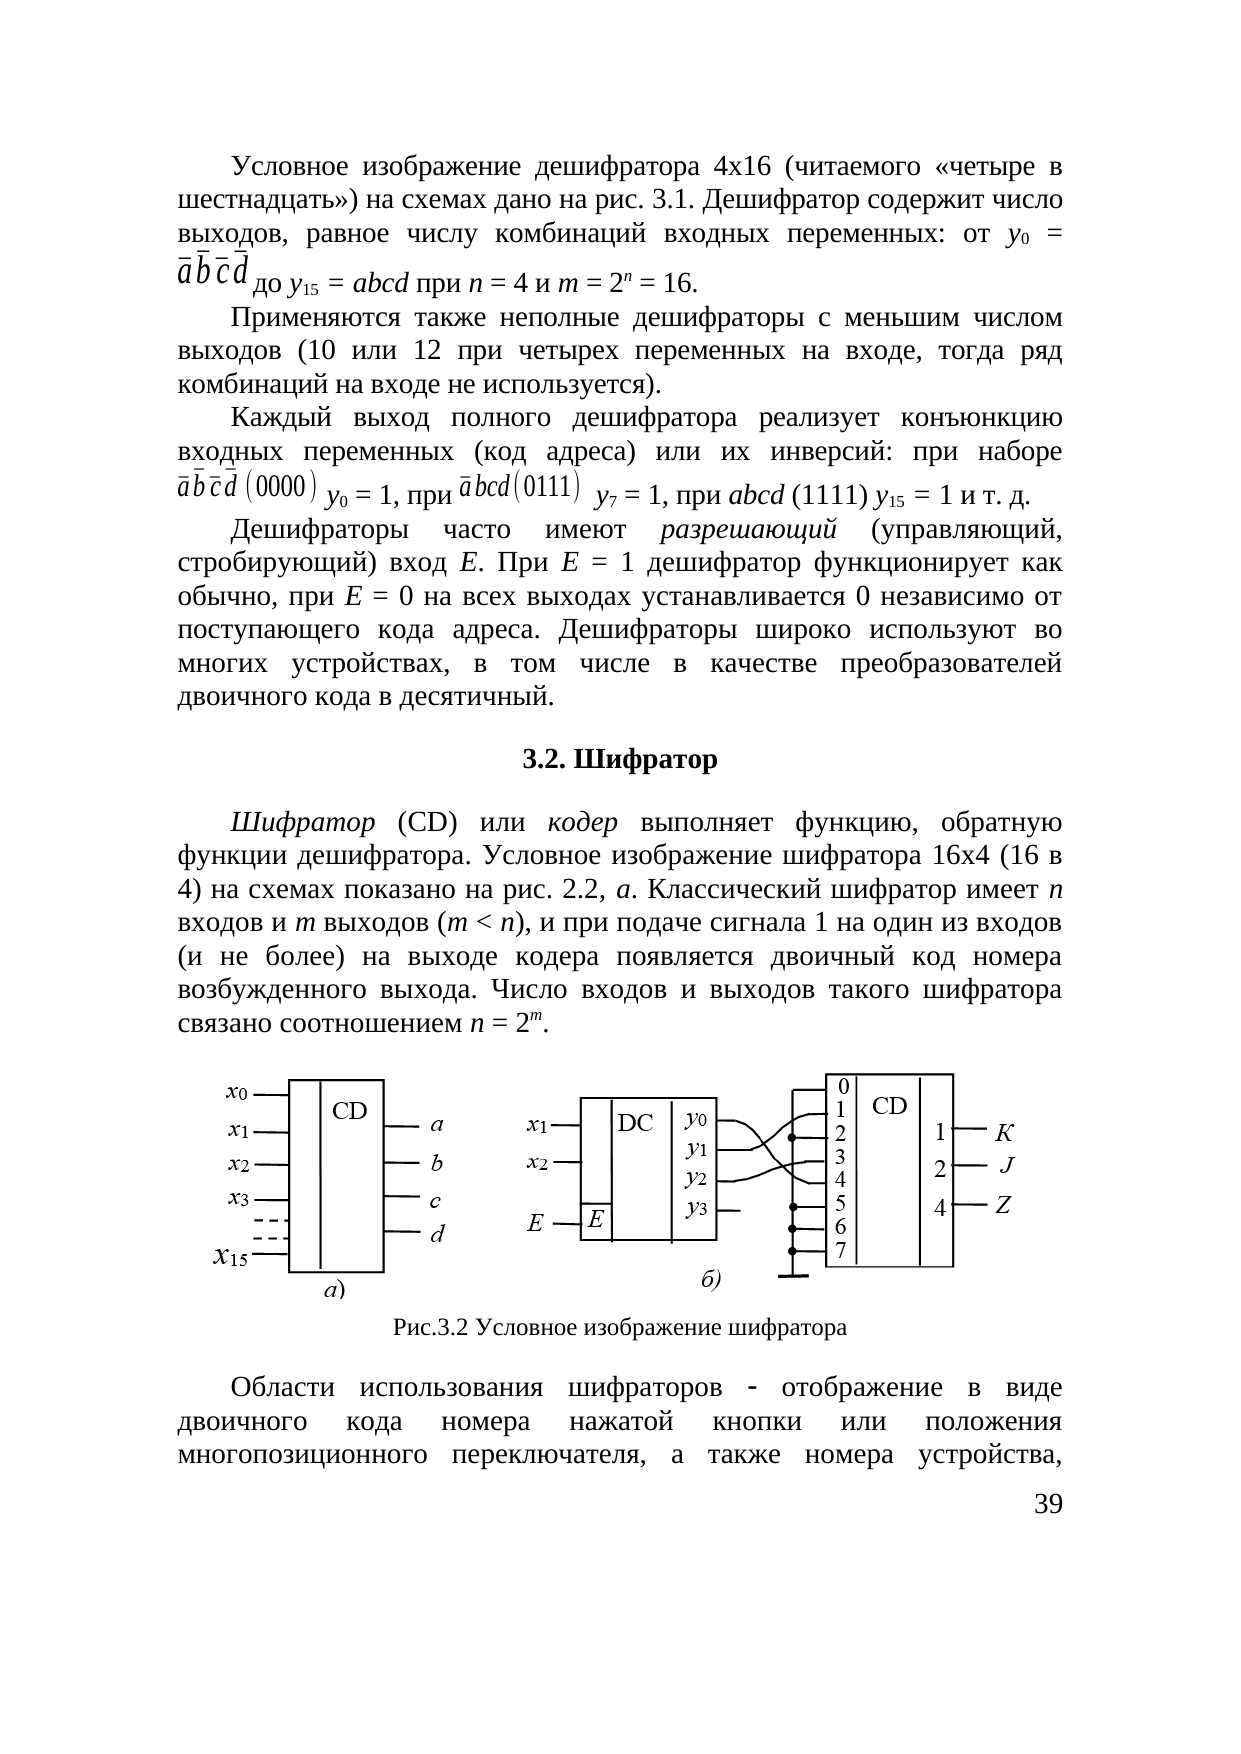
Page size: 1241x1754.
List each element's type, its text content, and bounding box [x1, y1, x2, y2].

text Рис.3.2 Условное изображение шифратора [177, 1312, 1063, 1340]
text Шифратор (CD) или кодер выполняет функцию, обратную функции дешифратора. Условное изображение шифратора 16х4 (16 в 4) на схемах показано на рис. 2.2, а. Классический шифратор имеет n входов и m выходов (m < n), и при подаче сигнала 1 на один из входов (и не более) на выходе кодера появляется двоичный код номера возбужденного выхода. Число входов и выходов такого шифратора связано соотношением n = 2m. [177, 804, 1063, 1039]
text Каждый выход полного дешифратора реализует конъюнкцию входных переменных (код адреса) или их инверсий: при наборе у0 = 1, при у7 = 1, при abcd (1111) y15 = 1 и т. д. [177, 399, 1063, 511]
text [177, 1369, 1063, 1470]
text Применяются также неполные дешифраторы с меньшим числом выходов (10 или 12 при четырех переменных на входе, тогда ряд комбинаций на входе не используется). [177, 299, 1063, 399]
text Условное изображение дешифратора 4х16 (читаемого «четыре в шестнадцать») на схемах дано на рис. 3.1. Дешифратор содержит число выходов, равное числу комбинаций входных переменных: от у0 = до y15 = abcd при п = 4 и m = 2п = 16. [177, 148, 1063, 299]
picture [206, 1067, 1034, 1299]
subtitle 3.2. Шифратор [177, 741, 1063, 775]
text Дешифраторы часто имеют разрешающий (управляющий, стробирующий) вход Е. При Е = 1 дешифратор функционирует как обычно, при Е = 0 на всех выходах устанавливается 0 независимо от поступающего кода адреса. Дешифраторы широко используют во многих устройствах, в том числе в качестве преобразователей двоичного кода в десятичный. [177, 511, 1063, 712]
